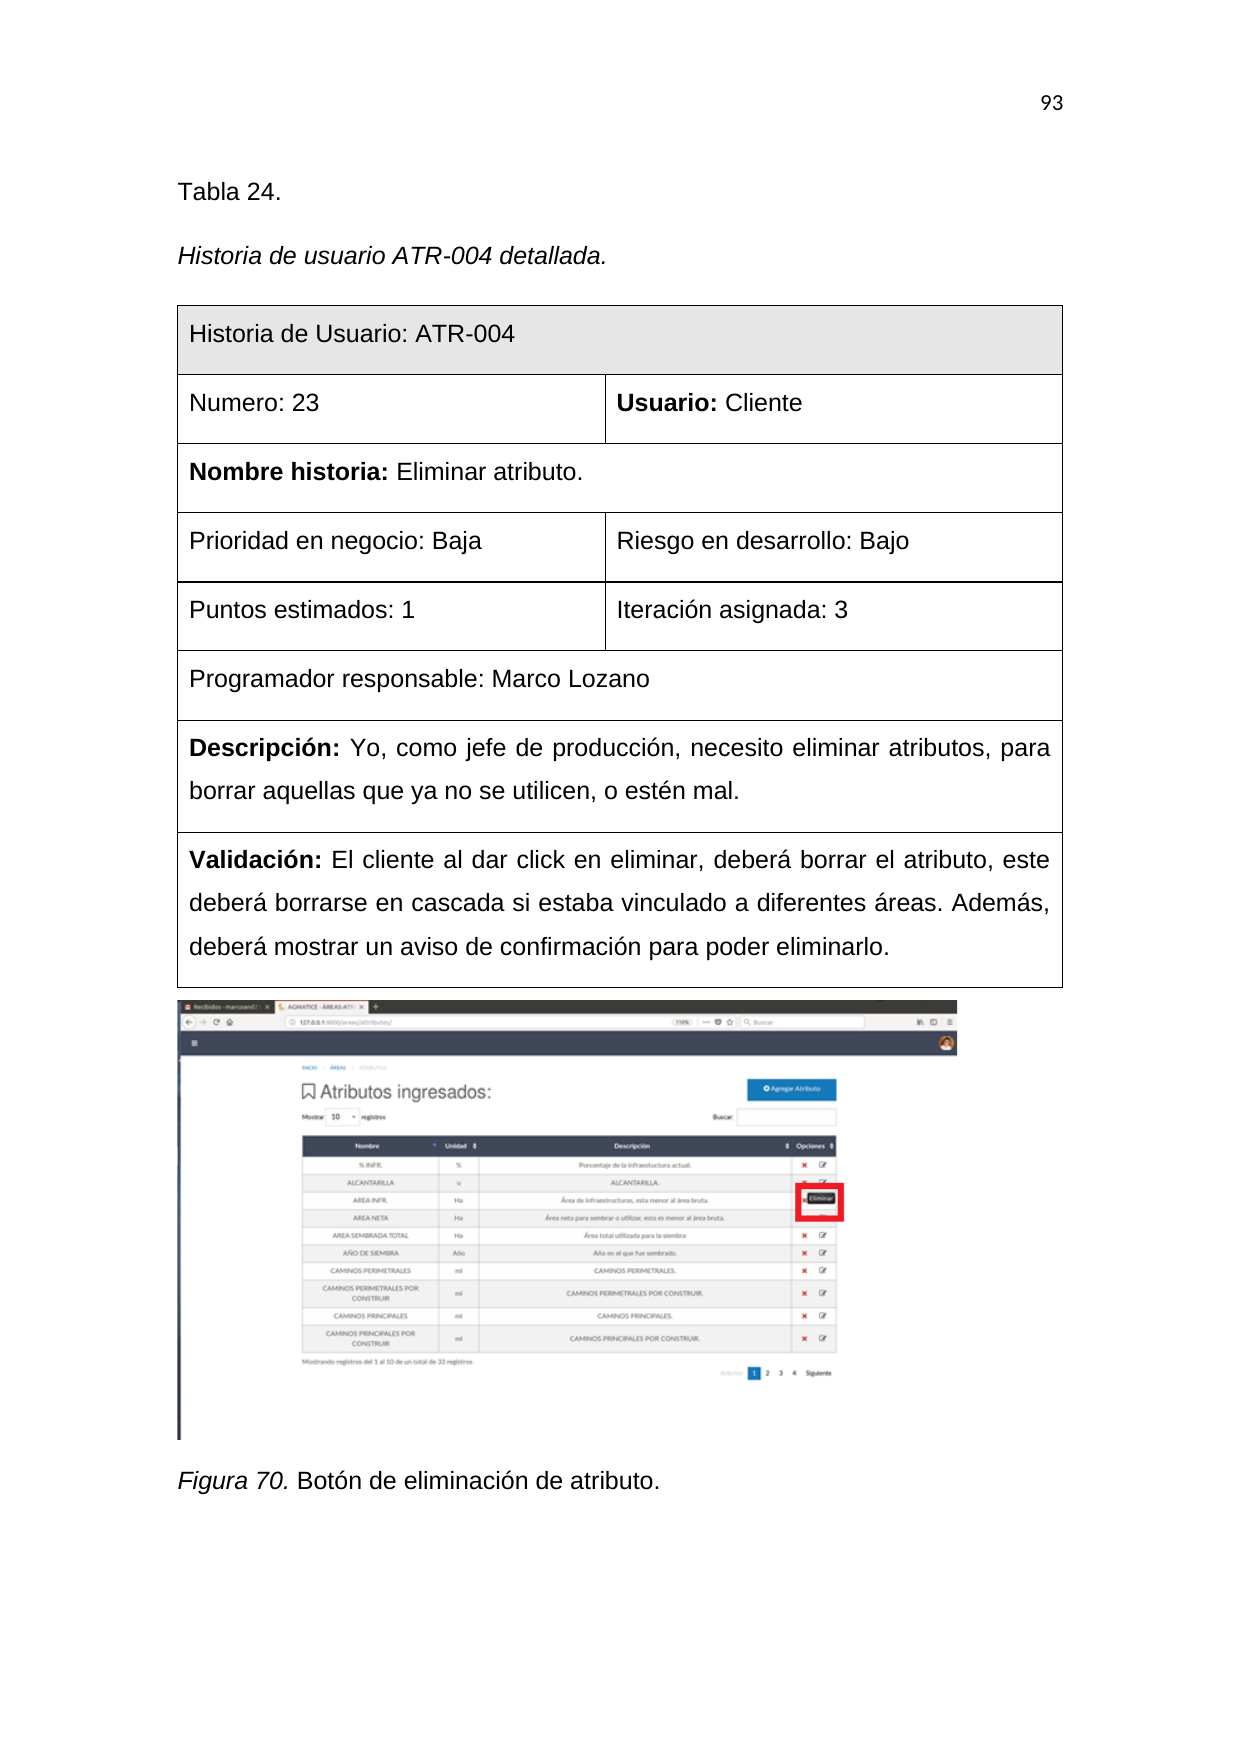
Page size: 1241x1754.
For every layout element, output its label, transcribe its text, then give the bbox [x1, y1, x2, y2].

picture [177, 1000, 958, 1440]
table_cell Riesgo en desarrollo: Bajo [606, 513, 1062, 581]
table_cell Nombre historia: Eliminar atributo. [178, 444, 1062, 512]
table_cell Numero: 23 [178, 375, 605, 443]
table_header Historia de Usuario: ATR-004 [178, 306, 1062, 374]
table_cell Usuario: Cliente [606, 375, 1062, 443]
table_cell Programador responsable: Marco Lozano [178, 651, 1062, 719]
text Figura 70. Botón de eliminación de atributo. [177, 1466, 1063, 1495]
table_cell Puntos estimados: 1 [178, 583, 605, 650]
table_cell Iteración asignada: 3 [606, 583, 1062, 650]
text Historia de usuario ATR-004 detallada. [177, 241, 1063, 270]
text Tabla 24. [177, 177, 1063, 206]
table_cell Prioridad en negocio: Baja [178, 513, 605, 581]
table_cell Validación: El cliente al dar click en eliminar, deberá borrar el atributo, este deberá borrarse en cascada si estaba vinculado a diferentes áreas. Además, deberá mostrar un aviso de confirmación para poder eliminarlo. [178, 833, 1062, 987]
table_cell Descripción: Yo, como jefe de producción, necesito eliminar atributos, para borrar aquellas que ya no se utilicen, o estén mal. [178, 721, 1062, 832]
